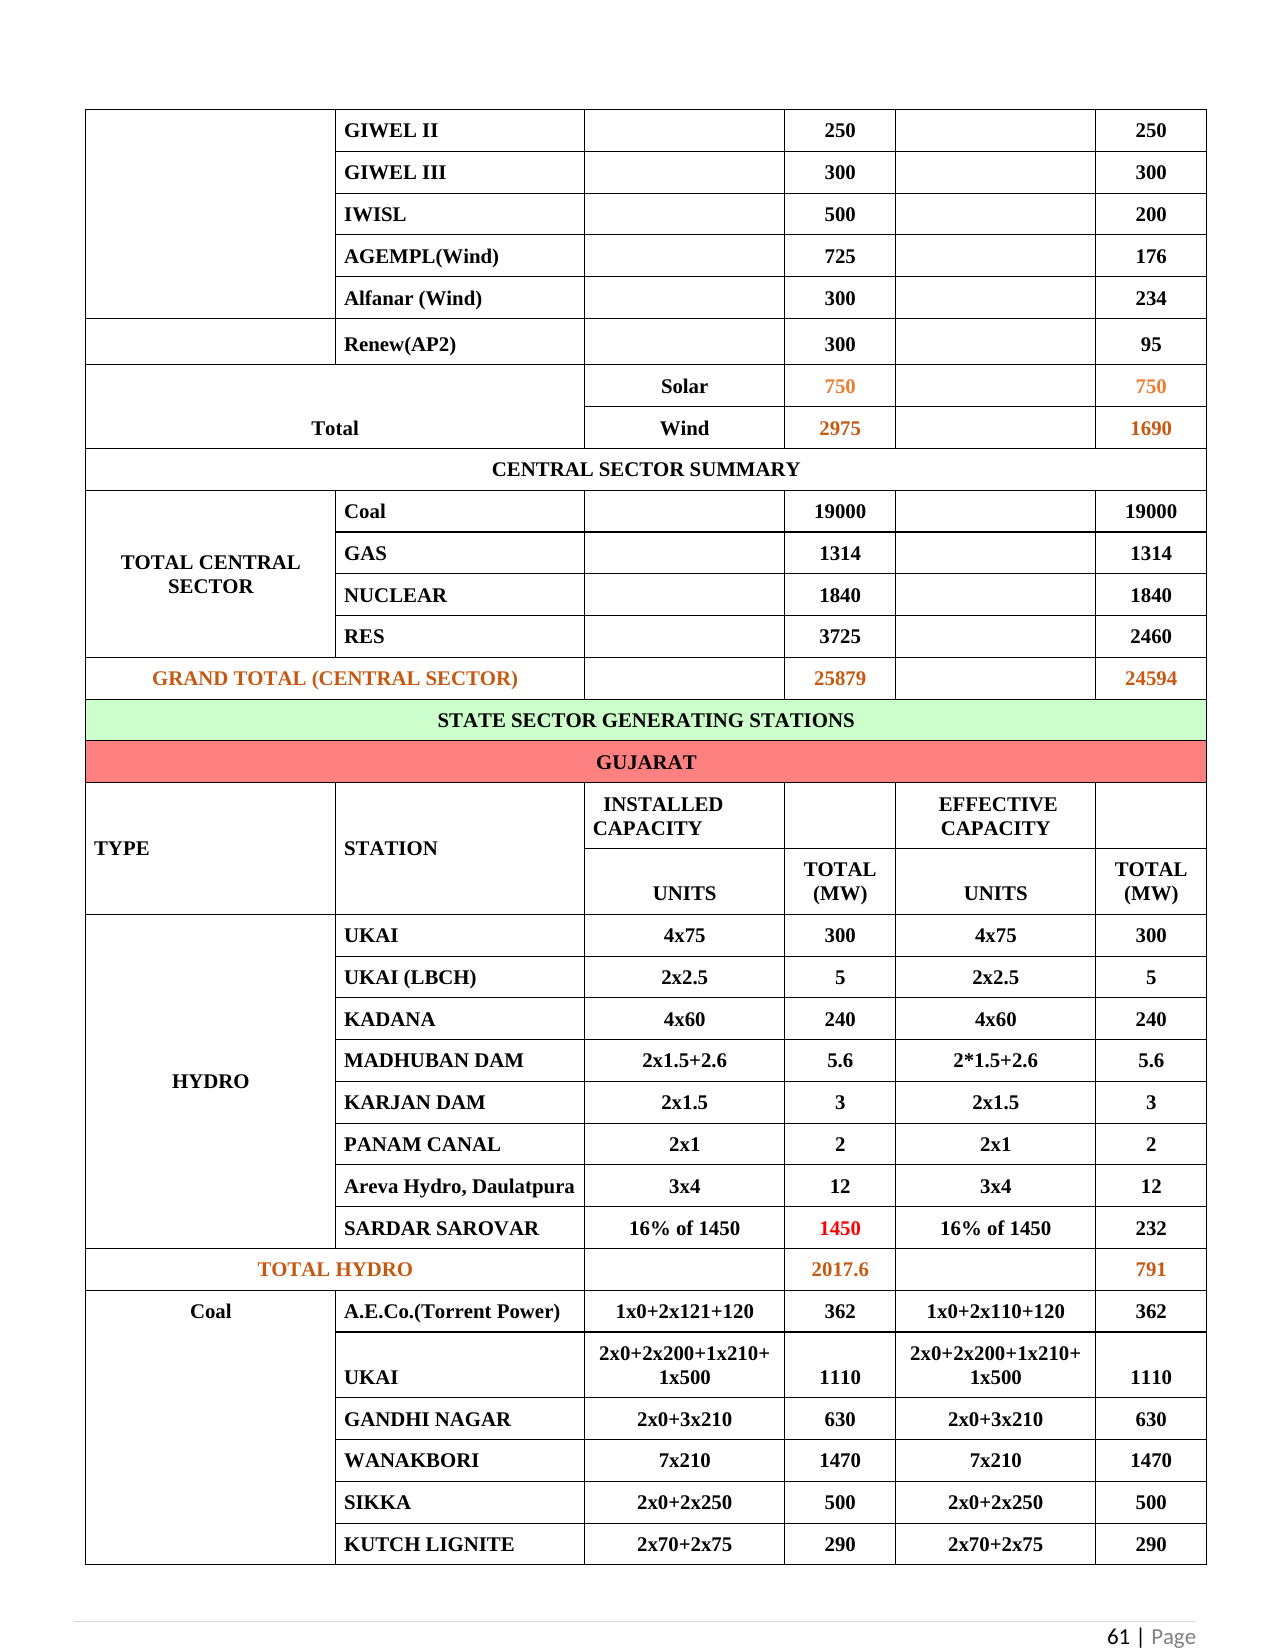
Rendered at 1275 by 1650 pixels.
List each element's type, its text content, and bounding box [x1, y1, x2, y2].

table_cell Wind [585, 407, 784, 448]
table_cell Areva Hydro, Daulatpura [336, 1165, 584, 1206]
table_cell 1470 [1096, 1440, 1206, 1481]
table_cell Alfanar (Wind) [336, 277, 584, 318]
table_cell 16% of 1450 [585, 1207, 784, 1248]
table_cell IWISL [336, 194, 584, 234]
table_cell 12 [785, 1165, 895, 1206]
table_cell 791 [1096, 1249, 1206, 1290]
table_cell [896, 491, 1095, 531]
table_cell SIKKA [336, 1482, 584, 1523]
table_cell 1110 [785, 1333, 895, 1397]
table_cell 362 [785, 1291, 895, 1331]
table_cell PANAM CANAL [336, 1124, 584, 1164]
table_cell 300 [785, 915, 895, 956]
table_cell GIWEL II [336, 110, 584, 151]
table_cell 250 [1096, 110, 1206, 151]
table_cell 300 [1096, 152, 1206, 193]
table_cell UKAI [336, 1333, 584, 1397]
table_cell AGEMPL(Wind) [336, 235, 584, 276]
table_cell GIWEL III [336, 152, 584, 193]
table_cell 19000 [785, 491, 895, 531]
table_cell 750 [785, 365, 895, 406]
table_cell WANAKBORI [336, 1440, 584, 1481]
table_cell 2x1 [585, 1124, 784, 1164]
table_cell 2x1.5+2.6 [585, 1040, 784, 1081]
table_cell 4x75 [896, 915, 1095, 956]
table_cell SARDAR SAROVAR [336, 1207, 584, 1248]
table_cell 2x70+2x75 [585, 1524, 784, 1564]
table_cell 630 [785, 1398, 895, 1439]
table_cell [585, 533, 784, 573]
table_cell 1314 [785, 533, 895, 573]
table_cell NUCLEAR [336, 574, 584, 615]
table_cell TYPE [86, 783, 335, 914]
table_cell TOTAL CENTRAL SECTOR [86, 491, 335, 657]
table_cell 232 [1096, 1207, 1206, 1248]
table_cell [896, 658, 1095, 698]
table_cell 3 [1096, 1082, 1206, 1123]
table_cell CENTRAL SECTOR SUMMARY [86, 449, 1206, 490]
table_cell UNITS [585, 849, 784, 914]
table_cell 2x70+2x75 [896, 1524, 1095, 1564]
table_cell 1110 [1096, 1333, 1206, 1397]
table_cell 2x0+2x200+1x210+ 1x500 [896, 1333, 1095, 1397]
table_cell [585, 235, 784, 276]
table_cell 250 [785, 110, 895, 151]
table_cell [1096, 783, 1206, 848]
table_cell 4x60 [585, 998, 784, 1039]
table_cell 2x0+2x200+1x210+ 1x500 [585, 1333, 784, 1397]
table_cell 7x210 [585, 1440, 784, 1481]
table_cell 300 [785, 319, 895, 364]
table_cell [785, 783, 895, 848]
table_cell Renew(AP2) [336, 319, 584, 364]
table_cell 290 [1096, 1524, 1206, 1564]
table_cell GRAND TOTAL (CENTRAL SECTOR) [86, 658, 584, 698]
table_cell Coal [336, 491, 584, 531]
table_cell [585, 277, 784, 318]
table_cell [585, 491, 784, 531]
table_cell [585, 616, 784, 657]
table_cell [896, 152, 1095, 193]
table_cell 2x0+2x250 [585, 1482, 784, 1523]
table_cell 2x2.5 [585, 957, 784, 997]
table_cell KUTCH LIGNITE [336, 1524, 584, 1564]
table_cell [585, 574, 784, 615]
table_cell 5.6 [785, 1040, 895, 1081]
table_cell 290 [785, 1524, 895, 1564]
table_cell 1x0+2x110+120 [896, 1291, 1095, 1331]
table_cell Coal [86, 1291, 335, 1564]
table_cell 24594 [1096, 658, 1206, 698]
table_cell TOTAL HYDRO [86, 1249, 584, 1290]
table_cell Total [86, 365, 584, 448]
table_cell STATE SECTOR GENERATING STATIONS [86, 700, 1206, 740]
table_cell RES [336, 616, 584, 657]
table_cell 240 [785, 998, 895, 1039]
table_cell 1840 [785, 574, 895, 615]
table_cell [896, 194, 1095, 234]
table_cell 2460 [1096, 616, 1206, 657]
table_cell [896, 277, 1095, 318]
table_cell KARJAN DAM [336, 1082, 584, 1123]
table_cell 25879 [785, 658, 895, 698]
table_cell 4x60 [896, 998, 1095, 1039]
table_cell HYDRO [86, 915, 335, 1248]
table_cell [896, 407, 1095, 448]
table_cell 12 [1096, 1165, 1206, 1206]
table_cell 3725 [785, 616, 895, 657]
table_cell A.E.Co.(Torrent Power) [336, 1291, 584, 1331]
table_cell [585, 658, 784, 698]
table_cell 362 [1096, 1291, 1206, 1331]
table_cell [896, 616, 1095, 657]
table_cell 2x0+3x210 [896, 1398, 1095, 1439]
table_cell 19000 [1096, 491, 1206, 531]
table_cell 500 [785, 1482, 895, 1523]
table_cell GANDHI NAGAR [336, 1398, 584, 1439]
table_cell 5.6 [1096, 1040, 1206, 1081]
table_cell [585, 152, 784, 193]
table_cell 176 [1096, 235, 1206, 276]
table_cell 5 [785, 957, 895, 997]
table_cell 500 [785, 194, 895, 234]
table_cell STATION [336, 783, 584, 914]
table_cell 4x75 [585, 915, 784, 956]
table_cell 16% of 1450 [896, 1207, 1095, 1248]
table_cell EFFECTIVE CAPACITY [896, 783, 1095, 848]
table_cell [585, 319, 784, 364]
table_cell GAS [336, 533, 584, 573]
table_cell 240 [1096, 998, 1206, 1039]
table_cell 2975 [785, 407, 895, 448]
table_cell 3 [785, 1082, 895, 1123]
table_cell KADANA [336, 998, 584, 1039]
table_cell 95 [1096, 319, 1206, 364]
table_cell TOTAL (MW) [785, 849, 895, 914]
table_cell 3x4 [585, 1165, 784, 1206]
table_cell 1450 [785, 1207, 895, 1248]
table_cell 2*1.5+2.6 [896, 1040, 1095, 1081]
table_cell 2x0+3x210 [585, 1398, 784, 1439]
table_cell 2 [785, 1124, 895, 1164]
table_cell [896, 235, 1095, 276]
table_cell UKAI [336, 915, 584, 956]
table_cell 1690 [1096, 407, 1206, 448]
table_cell [896, 533, 1095, 573]
table_cell 7x210 [896, 1440, 1095, 1481]
table_cell 234 [1096, 277, 1206, 318]
table_cell TOTAL (MW) [1096, 849, 1206, 914]
table_cell 2x1.5 [585, 1082, 784, 1123]
table_cell 2x2.5 [896, 957, 1095, 997]
table_cell 1x0+2x121+120 [585, 1291, 784, 1331]
table_cell 3x4 [896, 1165, 1095, 1206]
table_cell 1470 [785, 1440, 895, 1481]
table_cell [585, 1249, 784, 1290]
table_cell [86, 319, 335, 364]
table_cell GUJARAT [86, 741, 1206, 782]
table_cell 1840 [1096, 574, 1206, 615]
table_cell 300 [1096, 915, 1206, 956]
table_cell MADHUBAN DAM [336, 1040, 584, 1081]
table_cell 750 [1096, 365, 1206, 406]
table_cell [896, 319, 1095, 364]
table_cell 2 [1096, 1124, 1206, 1164]
table_cell [896, 574, 1095, 615]
table_cell UKAI (LBCH) [336, 957, 584, 997]
table_cell 725 [785, 235, 895, 276]
table_cell 5 [1096, 957, 1206, 997]
table_cell INSTALLED CAPACITY [585, 783, 784, 848]
table_cell 2x1 [896, 1124, 1095, 1164]
table_cell [896, 1249, 1095, 1290]
table_cell Solar [585, 365, 784, 406]
table_cell 300 [785, 277, 895, 318]
table_cell [896, 365, 1095, 406]
table_cell 200 [1096, 194, 1206, 234]
table_cell 2x1.5 [896, 1082, 1095, 1123]
table_cell [896, 110, 1095, 151]
table_cell 2017.6 [785, 1249, 895, 1290]
table_cell UNITS [896, 849, 1095, 914]
table_cell 500 [1096, 1482, 1206, 1523]
table_cell 630 [1096, 1398, 1206, 1439]
table_cell [585, 110, 784, 151]
table_cell [585, 194, 784, 234]
table_cell 1314 [1096, 533, 1206, 573]
table_cell 2x0+2x250 [896, 1482, 1095, 1523]
table_cell 300 [785, 152, 895, 193]
